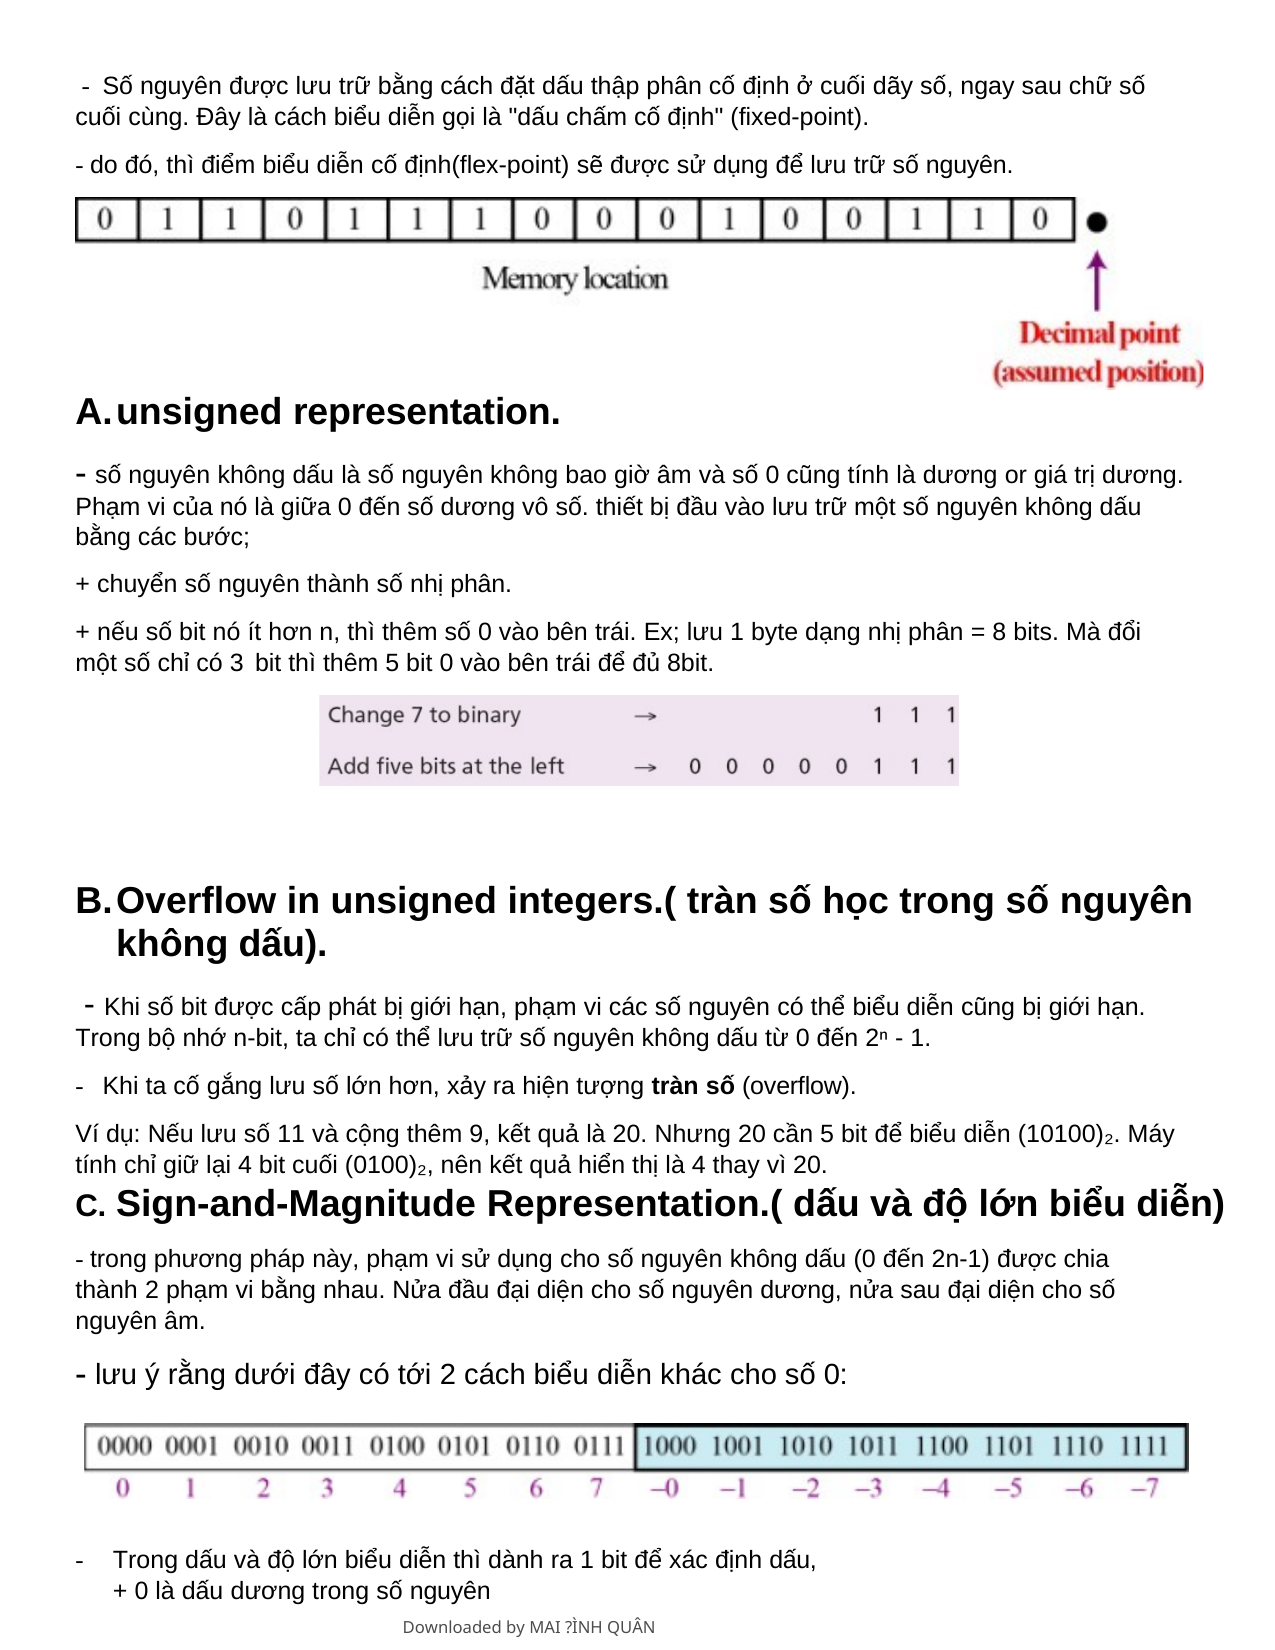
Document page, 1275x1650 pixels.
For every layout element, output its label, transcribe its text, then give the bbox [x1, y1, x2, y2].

text Ví dụ: Nếu lưu số 11 và cộng thêm 9, kết quả là 20. Nhưng 20 cần 5 bit để biểu diễn (10100)₂. Máy tính chỉ giữ lại 4 bit cuối (0100)₂, nên kết quả hiển thị là 4 thay vì 20. [75, 1119, 1199, 1178]
list Khi ta cố gắng lưu số lớn hơn, xảy ra hiện tượng tràn số (overflow). [75, 1071, 1246, 1100]
text - Khi số bit được cấp phát bị giới hạn, phạm vi các số nguyên có thể biểu diễn cũng bị giới hạn. Trong bộ nhớ n-bit, ta chỉ có thể lưu trữ số nguyên không dấu từ 0 đến 2ⁿ - 1. [75, 984, 1187, 1052]
picture [84, 1423, 1189, 1499]
list lưu ý rằng dưới đây có tới 2 cách biểu diễn khác cho số 0: [75, 1353, 1246, 1392]
subtitle Sign-and-Magnitude Representation.( dấu và độ lớn biểu diễn) [75, 1181, 1246, 1224]
picture [319, 695, 959, 786]
list Số nguyên được lưu trữ bằng cách đặt dấu thập phân cố định ở cuối dãy số, ngay sau chữ số cuối cùng. Đây là cách biểu diễn gọi là "dấu chấm cố định" (fixed-point). [75, 71, 1180, 131]
subtitle unsigned representation. [75, 195, 1246, 432]
list Trong dấu và độ lớn biểu diễn thì dành ra 1 bit để xác định dấu, [75, 1544, 1246, 1573]
text + nếu số bit nó ít hơn n, thì thêm số 0 vào bên trái. Ex; lưu 1 byte dạng nhị phân = 8 bits. Mà đổi một số chỉ có 3 bit thì thêm 5 bit 0 vào bên trái để đủ 8bit. [75, 617, 1185, 677]
list số nguyên không dấu là số nguyên không bao giờ âm và số 0 cũng tính là dương or giá trị dương. Phạm vi của nó là giữa 0 đến số dương vô số. thiết bị đầu vào lưu trữ một số nguyên không dấu bằng các bước; [75, 452, 1197, 551]
list trong phương pháp này, phạm vi sử dụng cho số nguyên không dấu (0 đến 2n-1) được chia thành 2 phạm vi bằng nhau. Nửa đầu đại diện cho số nguyên dương, nửa sau đại diện cho số nguyên âm. [75, 1243, 1166, 1334]
text + chuyển số nguyên thành số nhị phân. [75, 569, 1246, 598]
list do đó, thì điểm biểu diễn cố định(flex-point) sẽ được sử dụng để lưu trữ số nguyên. [75, 150, 1246, 178]
subtitle Overflow in unsigned integers.( tràn số học trong số nguyên không dấu). [75, 878, 1246, 964]
text + 0 là dấu dương trong số nguyên [113, 1576, 1246, 1604]
